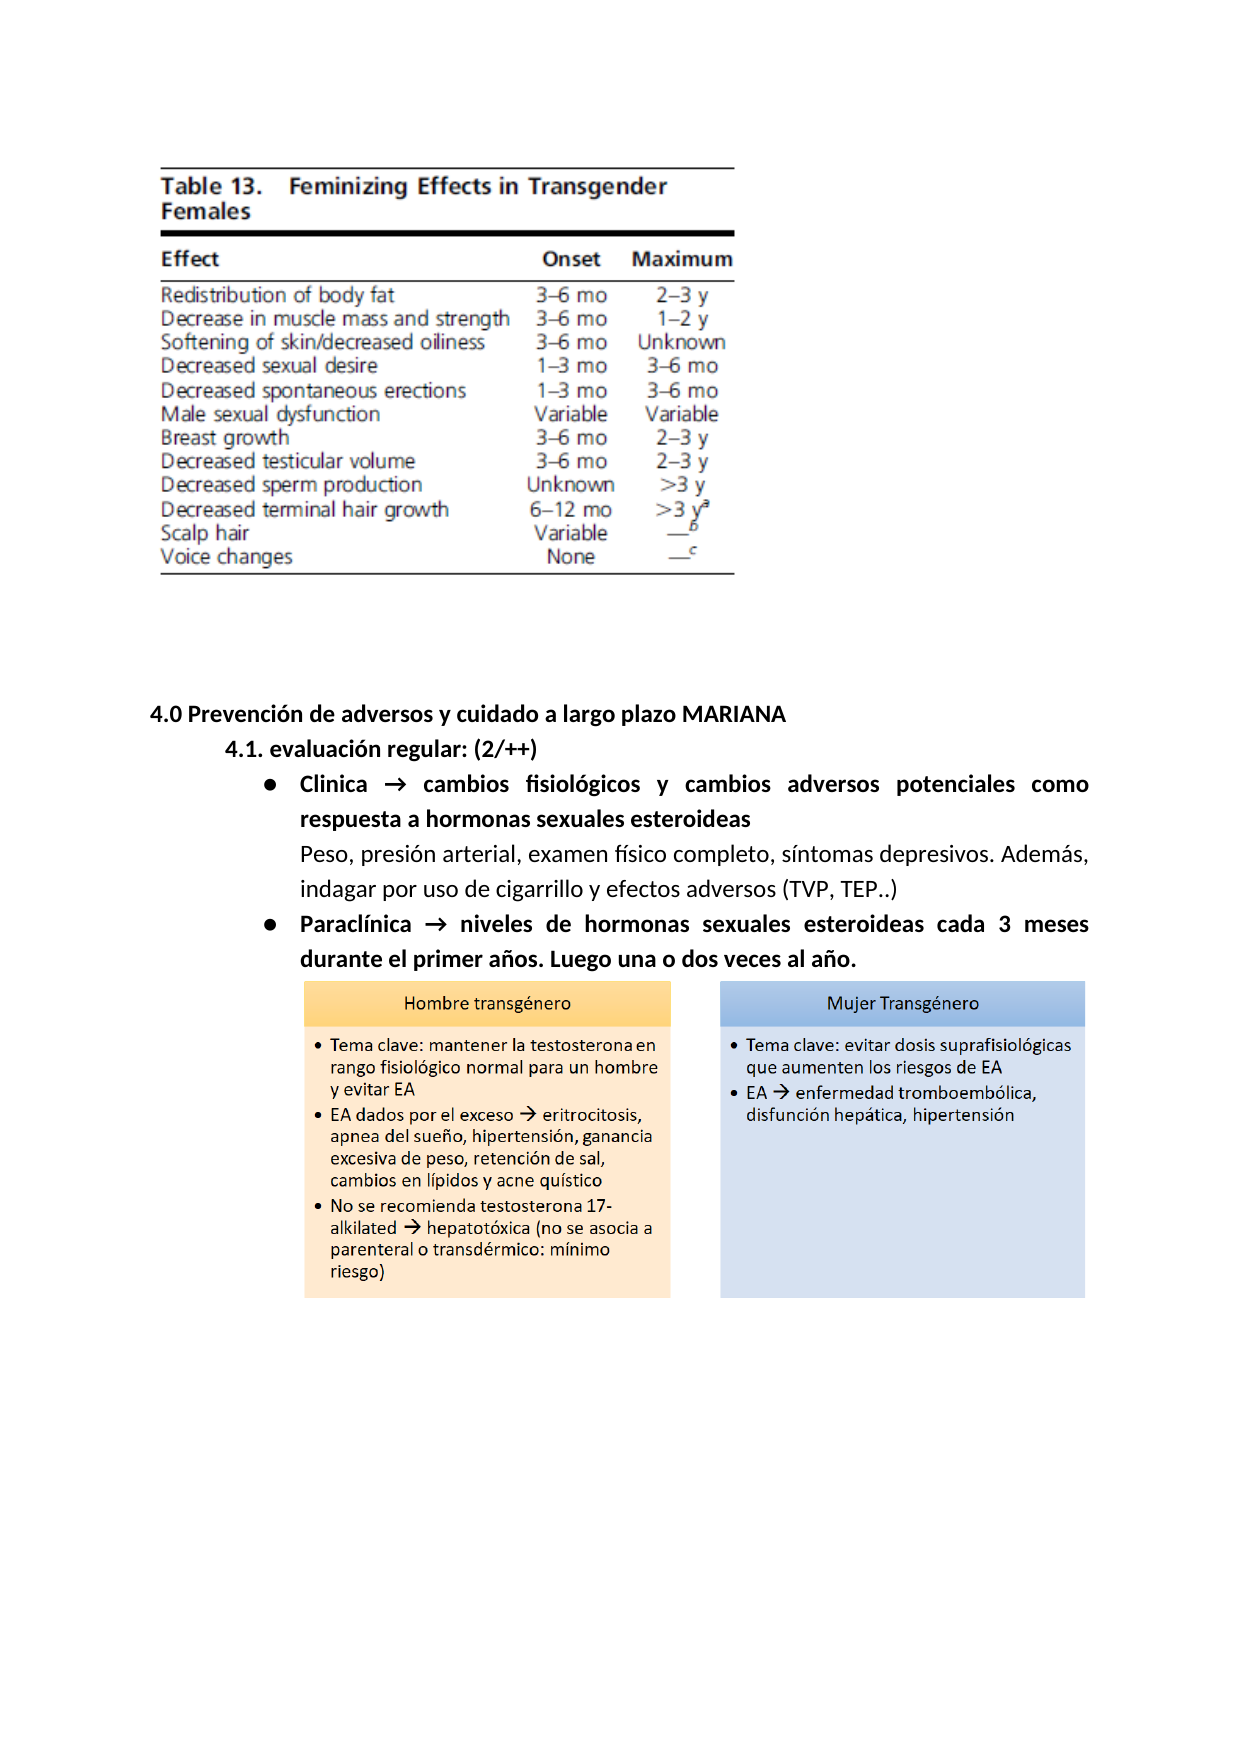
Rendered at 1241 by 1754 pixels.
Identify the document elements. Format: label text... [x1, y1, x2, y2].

picture [150, 150, 741, 589]
text Peso, presión arterial, examen físico completo, síntomas depresivos. Además, indagar por uso de cigarrillo y efectos adversos (TVP, TEP..) [300, 838, 1090, 903]
text 4.0 Prevención de adversos y cuidado a largo plazo MARIANA [150, 698, 1090, 728]
text 4.1. evaluación regular: (2/++) [225, 733, 1090, 763]
list Paraclínica → niveles de hormonas sexuales esteroideas cada 3 meses durante el primer años. Luego una o dos veces al año. [262, 908, 1090, 973]
list Clinica → cambios fisiológicos y cambios adversos potenciales como respuesta a hormonas sexuales esteroideas [262, 768, 1090, 833]
picture [300, 977, 1085, 1302]
